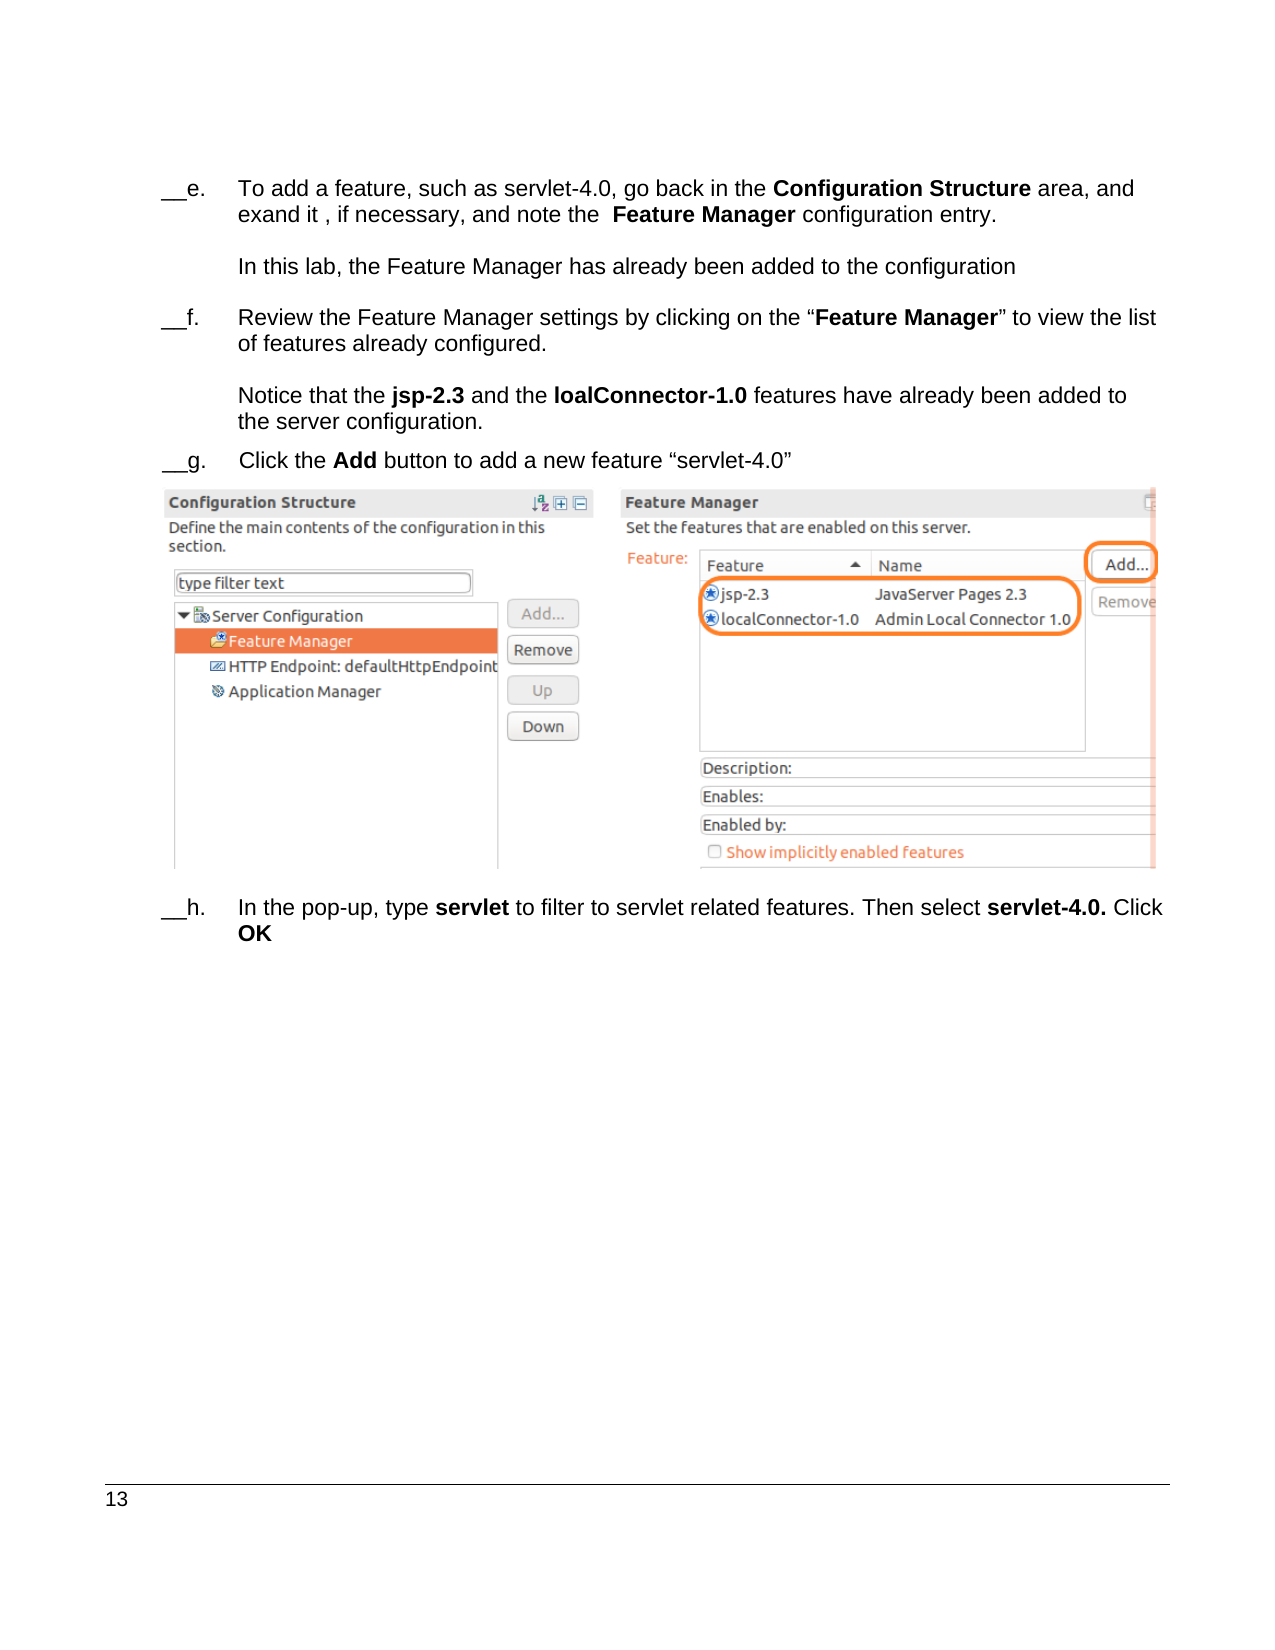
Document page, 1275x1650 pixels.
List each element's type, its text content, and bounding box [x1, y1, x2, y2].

picture [162, 485, 1158, 869]
list Click the Add button to add a new feature “servlet-4.0” [162, 447, 1170, 473]
list Review the Feature Manager settings by clicking on the “Feature Manager” to view the list of features already configured. [161, 304, 1170, 357]
list In this lab, the Feature Manager has already been added to the configuration [238, 253, 1170, 279]
list To add a feature, such as servlet-4.0, go back in the Configuration Structure area, and exand it , if necessary, and note the Feature Manager configuration entry. [161, 175, 1170, 228]
list In the pop-up, type servlet to filter to servlet related features. Then select servlet-4.0. Click OK [161, 894, 1170, 946]
list Notice that the jsp-2.3 and the loalConnector-1.0 features have already been added to the server configuration. [238, 382, 1170, 434]
